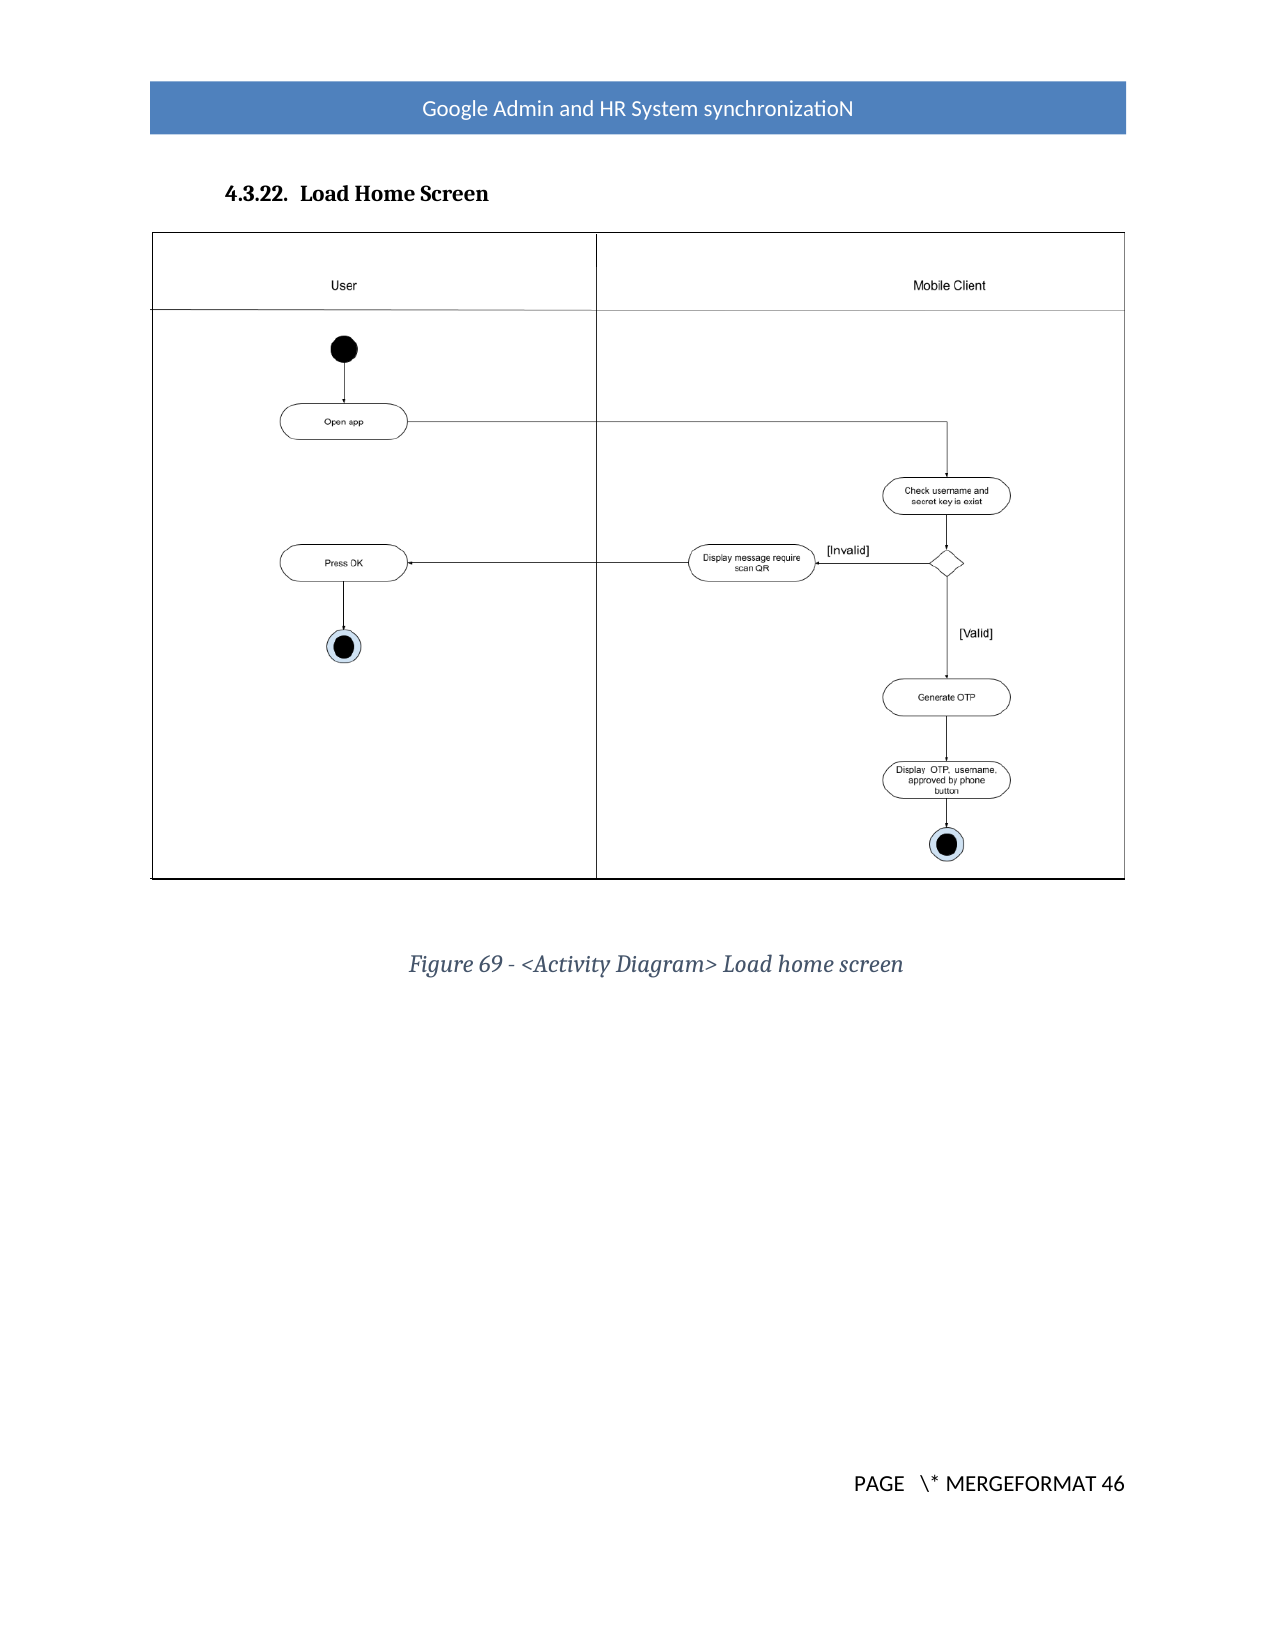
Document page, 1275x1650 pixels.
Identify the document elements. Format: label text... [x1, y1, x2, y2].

text Figure 69 - <Activity Diagram> Load home screen [187, 950, 1125, 978]
picture [150, 231, 1125, 917]
subtitle Load Home Screen [225, 181, 1125, 207]
